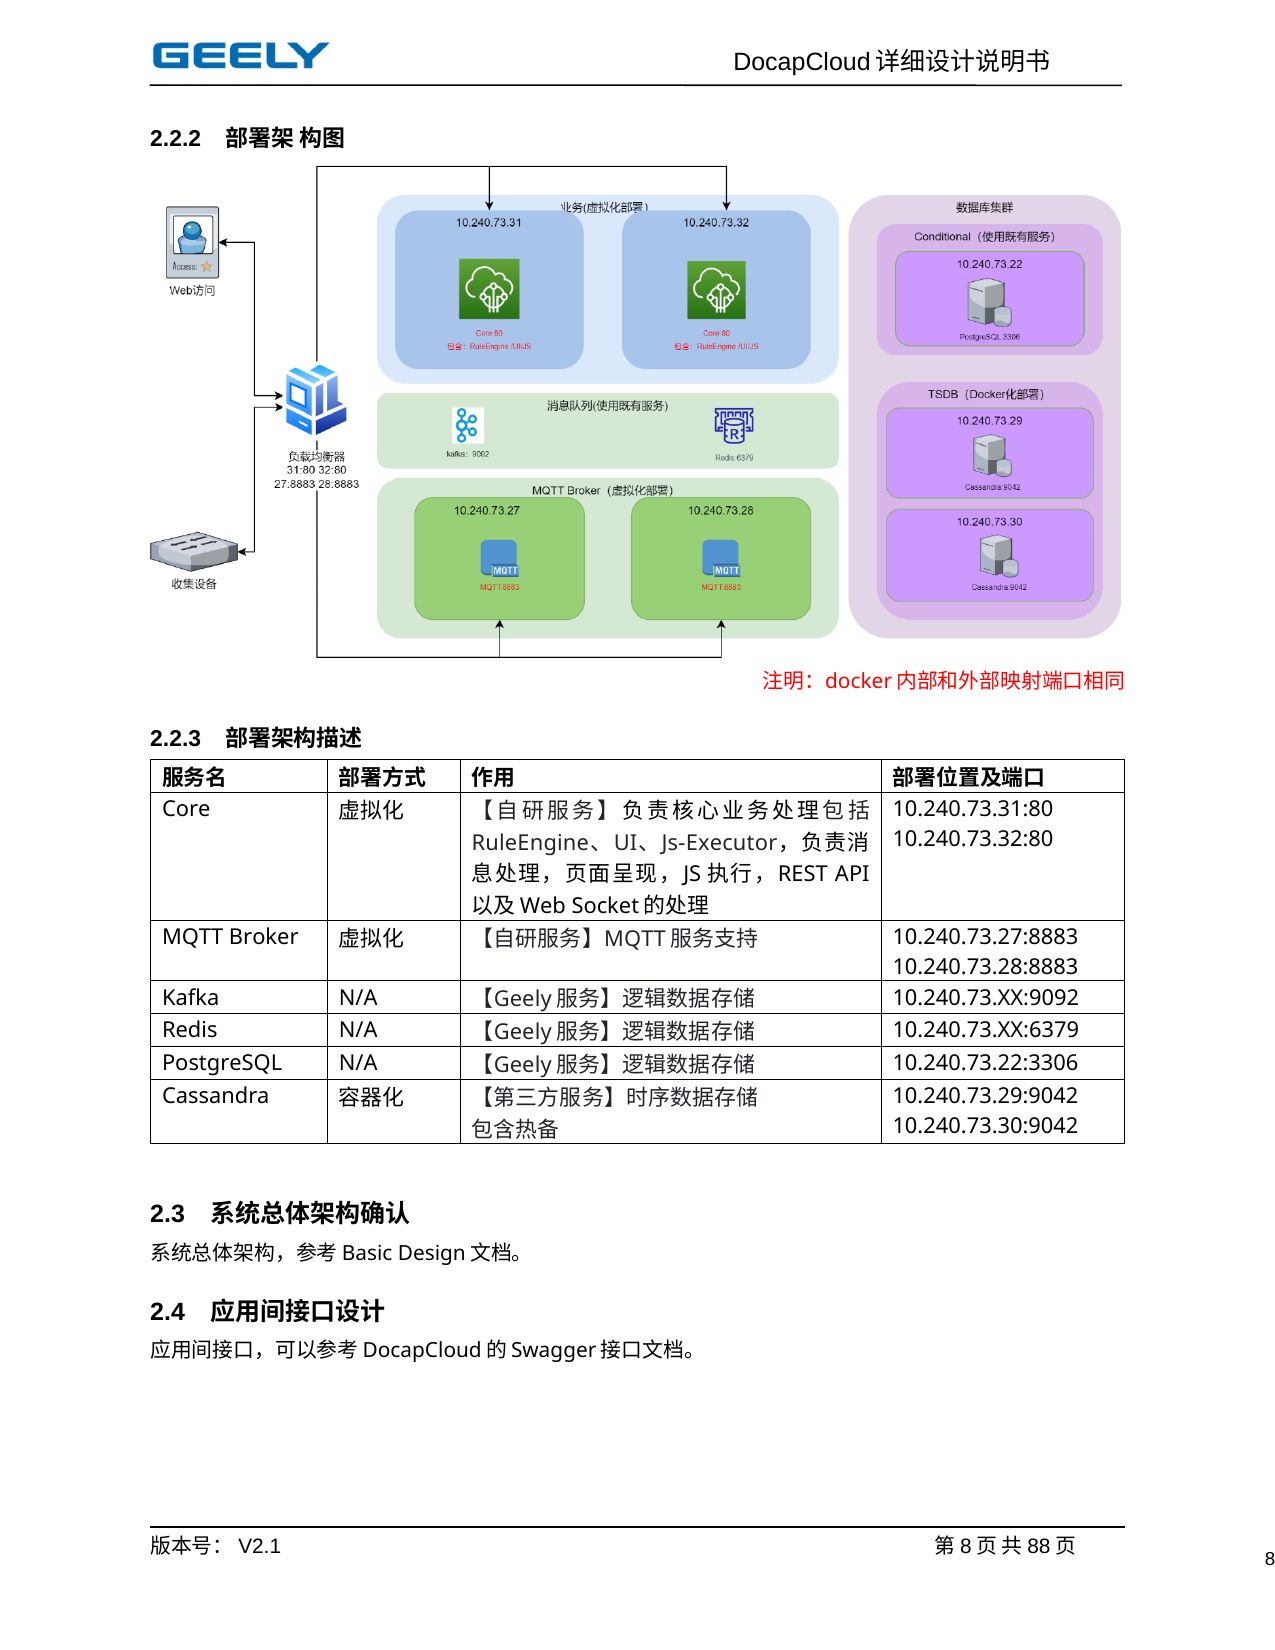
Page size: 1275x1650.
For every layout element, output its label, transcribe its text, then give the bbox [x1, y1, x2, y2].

table_cell 虚拟化 [328, 921, 460, 980]
text 注明：docker内部和外部映射端口相同 [150, 664, 1125, 694]
subtitle 应用间接口设计 [150, 1291, 1125, 1327]
picture [150, 159, 1121, 665]
subtitle 部署架 构图 [150, 120, 1125, 153]
table_cell 10.240.73.29:9042 10.240.73.30:9042 [882, 1080, 1124, 1143]
table_cell MQTT Broker [151, 921, 327, 980]
table_cell 容器化 [328, 1080, 460, 1143]
table_cell 虚拟化 [328, 793, 460, 920]
table_cell N/A [328, 1014, 460, 1046]
text 应用间接口，可以参考DocapCloud的Swagger接口文档。 [150, 1333, 1125, 1364]
table_cell PostgreSQL [151, 1047, 327, 1079]
picture [150, 40, 331, 71]
table_header 服务名 [151, 760, 327, 792]
table_header 部署位置及端口 [882, 760, 1124, 792]
table_cell N/A [328, 981, 460, 1013]
table_cell Kafka [151, 981, 327, 1013]
table_cell 【第三方服务】时序数据存储 包含热备 [461, 1080, 881, 1143]
table_cell Redis [151, 1014, 327, 1046]
table_cell Core [151, 793, 327, 920]
table_cell 10.240.73.27:8883 10.240.73.28:8883 [882, 921, 1124, 980]
table_cell 10.240.73.22:3306 [882, 1047, 1124, 1079]
table_cell 【Geely服务】逻辑数据存储 [461, 1047, 881, 1079]
subtitle 系统总体架构确认 [150, 1193, 1125, 1229]
table_header 作用 [461, 760, 881, 792]
table_header 部署方式 [328, 760, 460, 792]
table_cell 【自研服务】负责核心业务处理包括RuleEngine、UI、Js-Executor，负责消息处理，页面呈现，JS执行，REST API以及Web Socket的处理 [461, 793, 881, 920]
table_cell Cassandra [151, 1080, 327, 1143]
table_cell 10.240.73.31:80 10.240.73.32:80 [882, 793, 1124, 920]
table_cell 10.240.73.XX:6379 [882, 1014, 1124, 1046]
table_cell 10.240.73.XX:9092 [882, 981, 1124, 1013]
table_cell 【Geely服务】逻辑数据存储 [461, 981, 881, 1013]
table_cell 【自研服务】MQTT服务支持 [461, 921, 881, 980]
subtitle 部署架构描述 [150, 719, 1125, 753]
table_cell 【Geely服务】逻辑数据存储 [461, 1014, 881, 1046]
text 系统总体架构，参考Basic Design文档。 [150, 1236, 1125, 1266]
table_cell N/A [328, 1047, 460, 1079]
